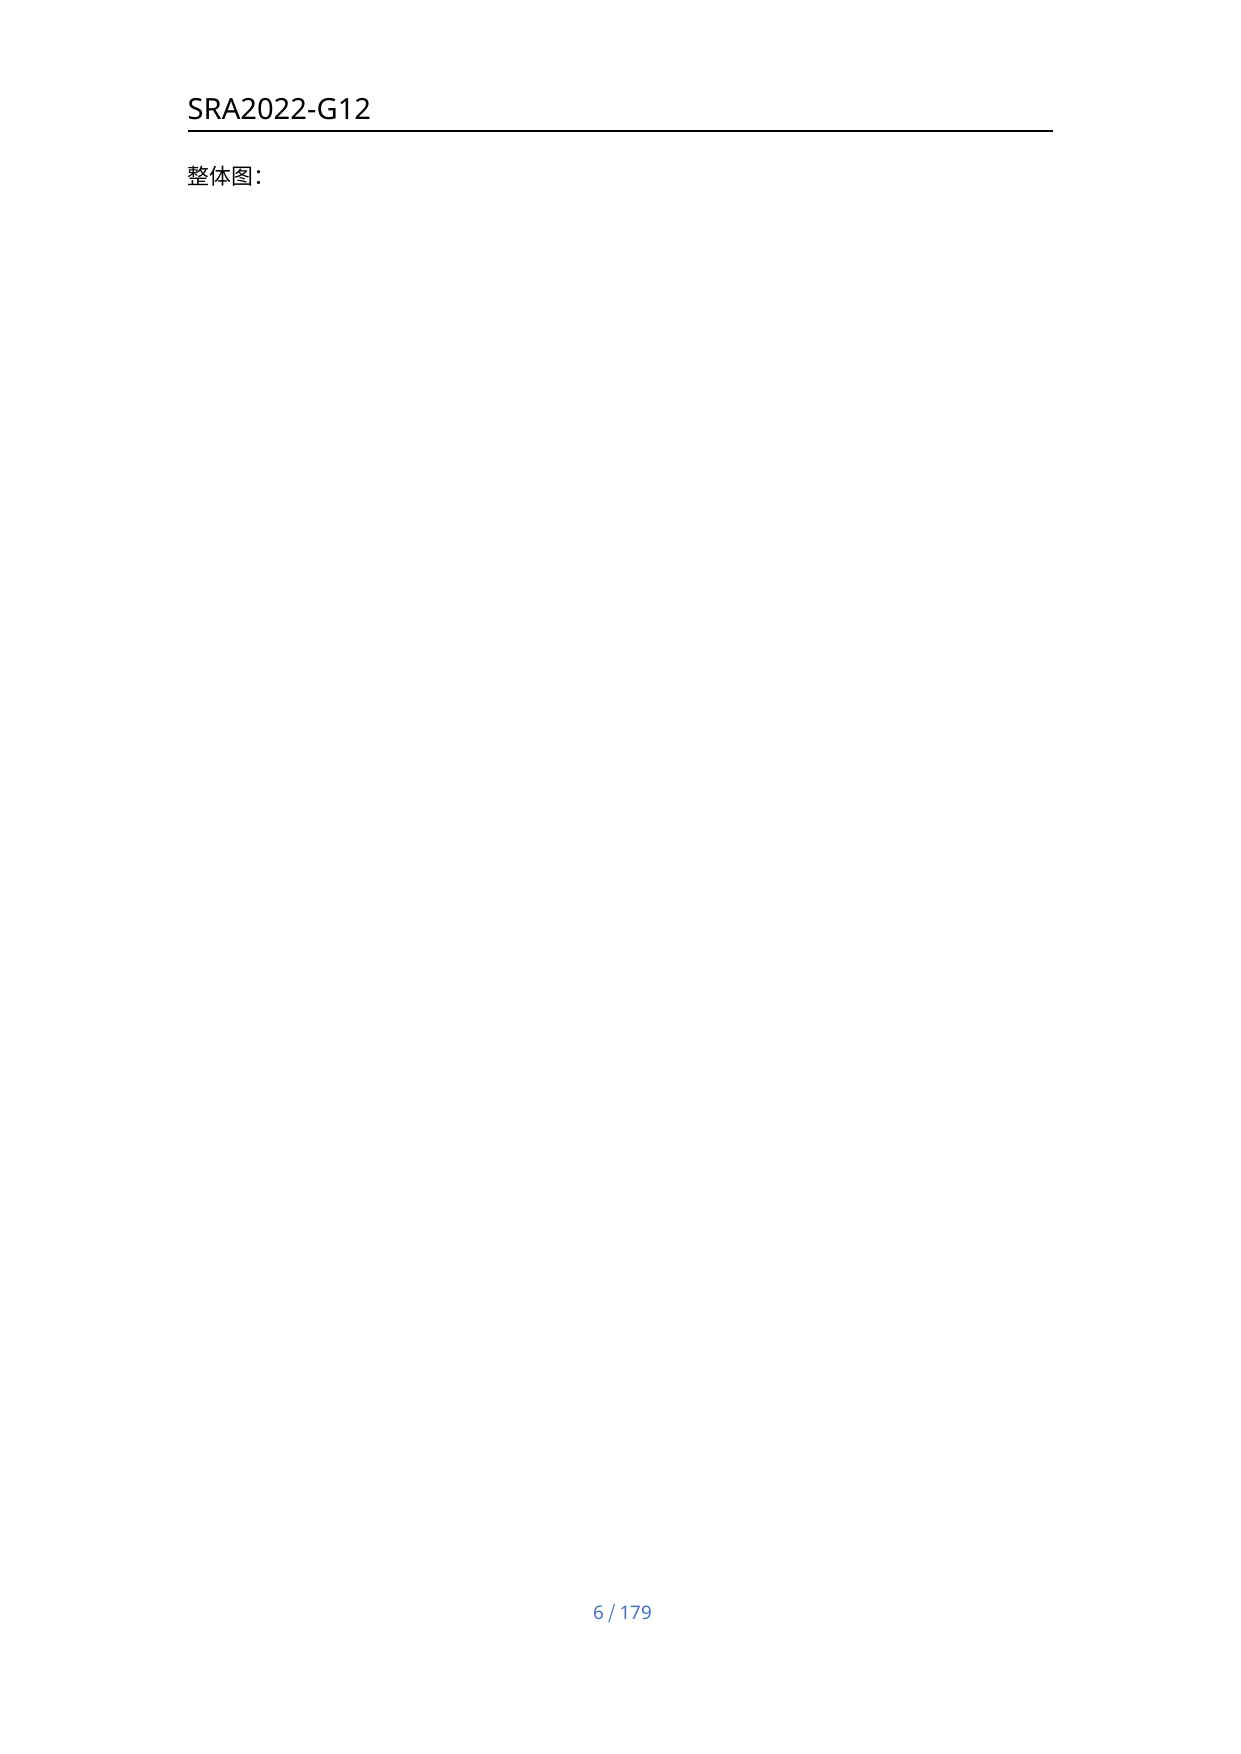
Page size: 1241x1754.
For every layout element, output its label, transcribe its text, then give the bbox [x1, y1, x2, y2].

text 整体图： [187, 159, 1053, 191]
